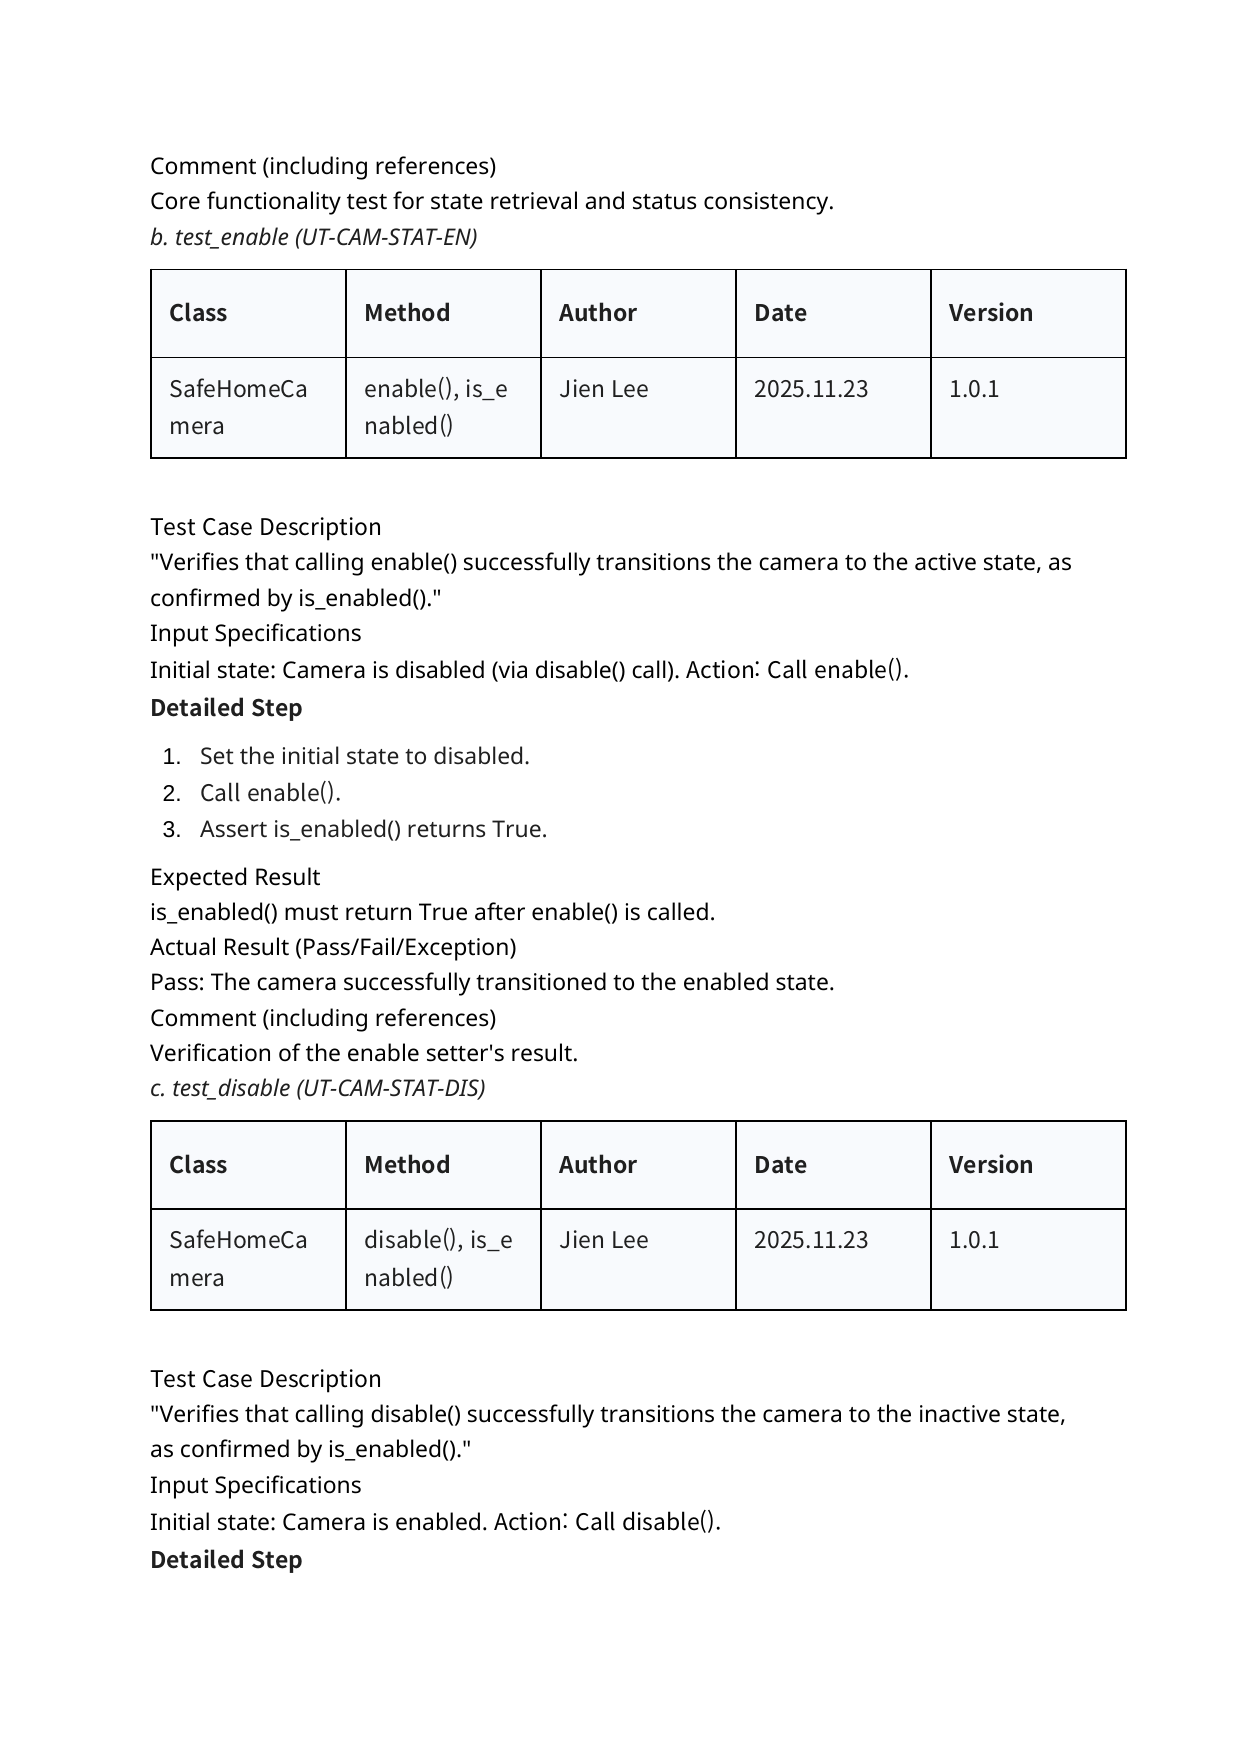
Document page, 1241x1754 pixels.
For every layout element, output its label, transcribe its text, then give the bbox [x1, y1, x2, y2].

text Verification of the enable setter's result. [150, 1037, 1090, 1068]
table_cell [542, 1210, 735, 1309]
text Initial state: Camera is enabled. Action: Call disable(). [150, 1504, 1090, 1537]
text Comment (including references) [150, 150, 1090, 181]
text Test Case Description [150, 1360, 1090, 1394]
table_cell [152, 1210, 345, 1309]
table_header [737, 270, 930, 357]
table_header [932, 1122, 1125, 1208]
list Assert is_enabled() returns True. [162, 813, 1090, 844]
text Core functionality test for state retrieval and status consistency. [150, 185, 1090, 217]
text is_enabled() must return True after enable() is called. [150, 896, 1090, 927]
text Actual Result (Pass/Fail/Exception) [150, 931, 1090, 962]
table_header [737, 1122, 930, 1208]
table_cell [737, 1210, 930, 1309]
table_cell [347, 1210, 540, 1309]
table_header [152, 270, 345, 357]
text Comment (including references) [150, 1002, 1090, 1033]
text Test Case Description [150, 509, 1090, 542]
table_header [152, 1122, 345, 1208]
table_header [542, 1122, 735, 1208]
subtitle b. test_enable (UT-CAM-STAT-EN) [150, 221, 1090, 252]
text Pass: The camera successfully transitioned to the enabled state. [150, 966, 1090, 998]
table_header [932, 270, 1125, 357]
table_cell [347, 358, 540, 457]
subtitle c. test_disable (UT-CAM-STAT-DIS) [150, 1072, 1090, 1103]
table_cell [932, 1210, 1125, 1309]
list Call enable(). [162, 775, 1090, 808]
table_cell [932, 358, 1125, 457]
list Set the initial state to disabled. [162, 740, 1090, 771]
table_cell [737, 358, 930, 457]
text Expected Result [150, 860, 1090, 892]
text Detailed Step [150, 690, 1090, 723]
text Initial state: Camera is disabled (via disable() call). Action: Call enable(). [150, 652, 1090, 686]
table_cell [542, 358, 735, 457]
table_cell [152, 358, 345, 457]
text "Verifies that calling enable() successfully transitions the camera to the active state, as confirmed by is_enabled()." [150, 546, 1090, 613]
text "Verifies that calling disable() successfully transitions the camera to the inactive state, as confirmed by is_enabled()." [150, 1398, 1090, 1464]
text Input Specifications [150, 617, 1090, 648]
text Detailed Step [150, 1541, 1090, 1575]
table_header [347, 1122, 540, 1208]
text Input Specifications [150, 1468, 1090, 1500]
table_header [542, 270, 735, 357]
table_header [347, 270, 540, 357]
